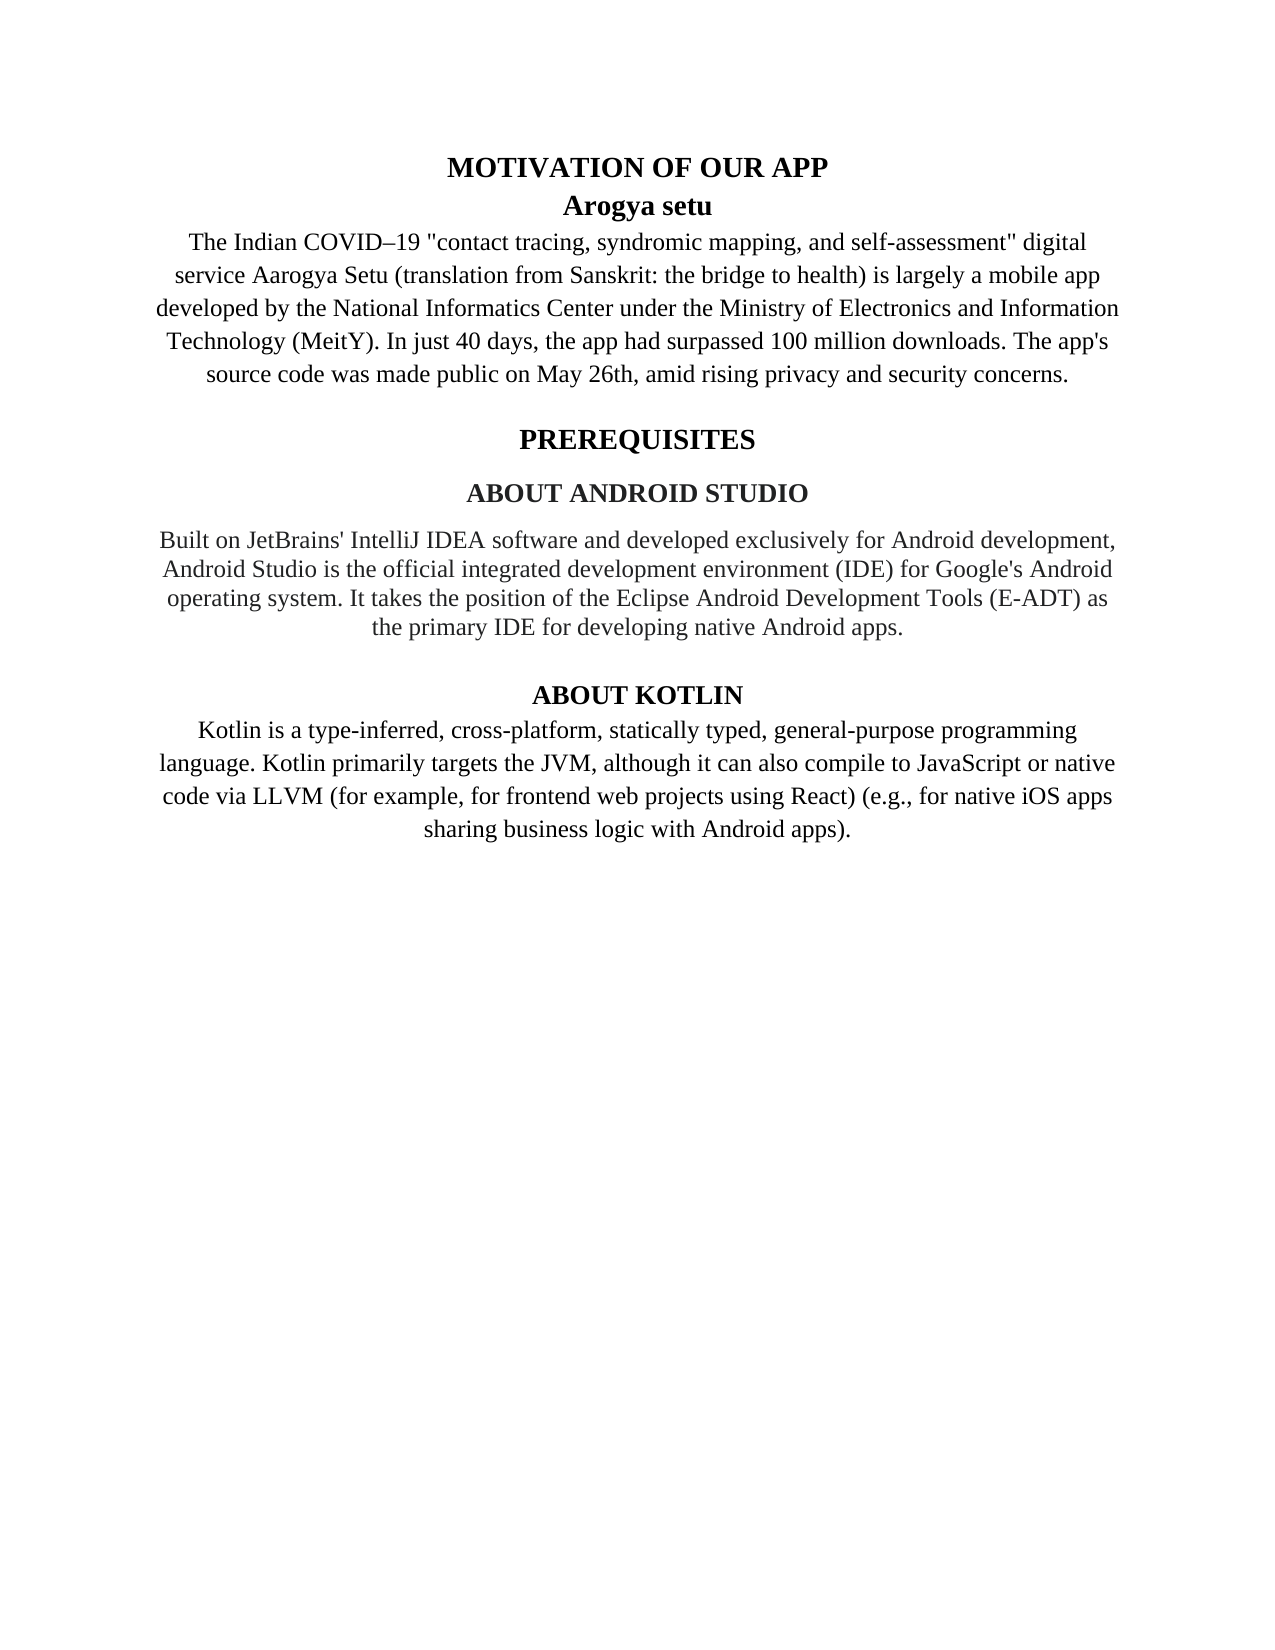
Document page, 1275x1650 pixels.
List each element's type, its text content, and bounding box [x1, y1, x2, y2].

subtitle ABOUT ANDROID STUDIO [150, 478, 1125, 509]
text The Indian COVID–19 "contact tracing, syndromic mapping, and self-assessment" digital service Aarogya Setu (translation from Sanskrit: the bridge to health) is largely a mobile app developed by the National Informatics Center under the Ministry of Electronics and Information Technology (MeitY). In just 40 days, the app had surpassed 100 million downloads. The app's source code was made public on May 26th, amid rising privacy and security concerns. [150, 227, 1125, 388]
text ABOUT KOTLIN [150, 679, 1125, 710]
subtitle Built on JetBrains' IntelliJ IDEA software and developed exclusively for Android development, Android Studio is the official integrated development environment (IDE) for Google's Android operating system. It takes the position of the Eclipse Android Development Tools (E-ADT) as the primary IDE for developing native Android apps. [150, 525, 1125, 640]
text Arogya setu [150, 188, 1125, 222]
text PREREQUISITES [150, 422, 1125, 456]
text MOTIVATION OF OUR APP [150, 150, 1125, 183]
text Kotlin is a type-inferred, cross-platform, statically typed, general-purpose programming language. Kotlin primarily targets the JVM, although it can also compile to JavaScript or native code via LLVM (for example, for frontend web projects using React) (e.g., for native iOS apps sharing business logic with Android apps). [150, 715, 1125, 842]
